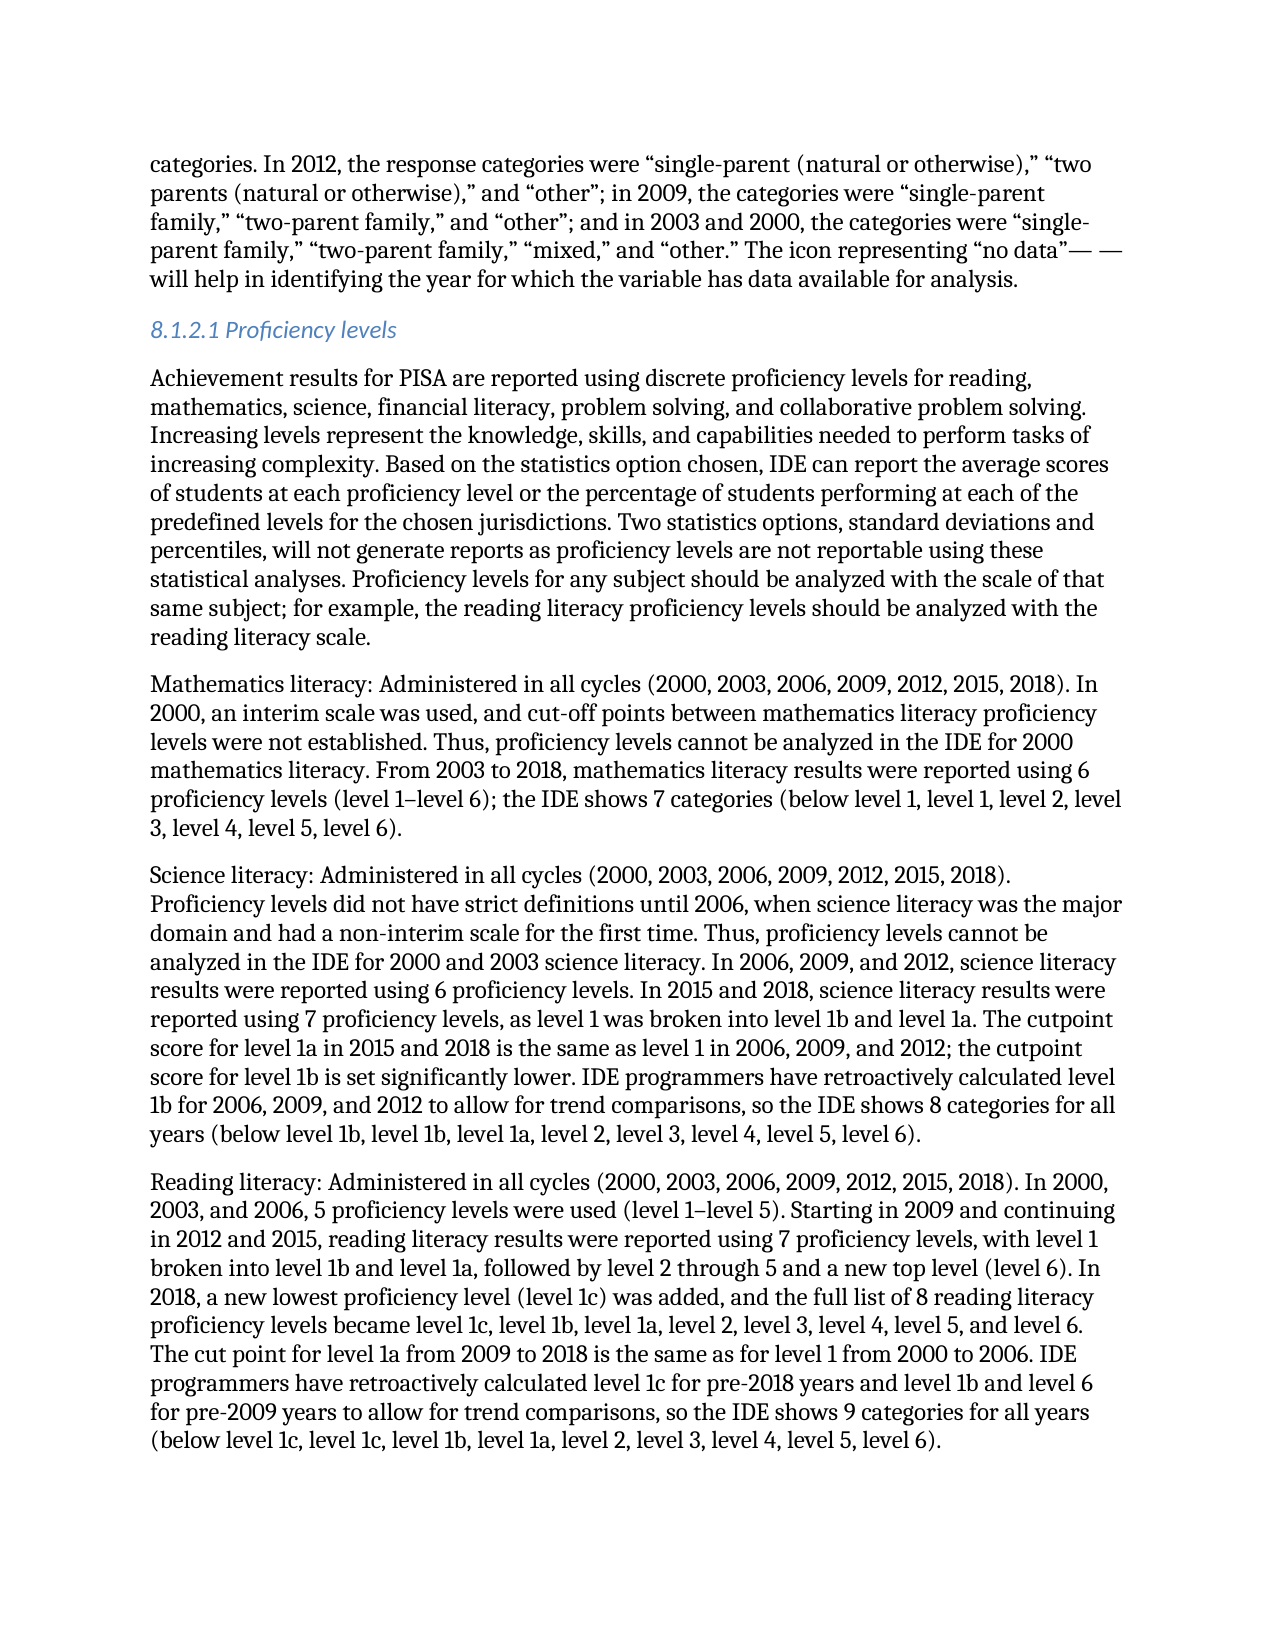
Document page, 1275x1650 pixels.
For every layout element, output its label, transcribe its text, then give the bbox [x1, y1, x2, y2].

text Reading literacy: Administered in all cycles (2000, 2003, 2006, 2009, 2012, 2015, 2018). In 2000, 2003, and 2006, 5 proficiency levels were used (level 1–level 5). Starting in 2009 and continuing in 2012 and 2015, reading literacy results were reported using 7 proficiency levels, with level 1 broken into level 1b and level 1a, followed by level 2 through 5 and a new top level (level 6). In 2018, a new lowest proficiency level (level 1c) was added, and the full list of 8 reading literacy proficiency levels became level 1c, level 1b, level 1a, level 2, level 3, level 4, level 5, and level 6. The cut point for level 1a from 2009 to 2018 is the same as for level 1 from 2000 to 2006. IDE programmers have retroactively calculated level 1c for pre-2018 years and level 1b and level 6 for pre-2009 years to allow for trend comparisons, so the IDE shows 9 categories for all years (below level 1c, level 1c, level 1b, level 1a, level 2, level 3, level 4, level 5, level 6). [150, 1168, 1125, 1455]
text Achievement results for PISA are reported using discrete proficiency levels for reading, mathematics, science, financial literacy, problem solving, and collaborative problem solving. Increasing levels represent the knowledge, skills, and capabilities needed to perform tasks of increasing complexity. Based on the statistics option chosen, IDE can report the average scores of students at each proficiency level or the percentage of students performing at each of the predefined levels for the chosen jurisdictions. Two statistics options, standard deviations and percentiles, will not generate reports as proficiency levels are not reportable using these statistical analyses. Proficiency levels for any subject should be analyzed with the scale of that same subject; for example, the reading literacy proficiency levels should be analyzed with the reading literacy scale. [150, 364, 1125, 651]
text Science literacy: Administered in all cycles (2000, 2003, 2006, 2009, 2012, 2015, 2018). Proficiency levels did not have strict definitions until 2006, when science literacy was the major domain and had a non-interim scale for the first time. Thus, proficiency levels cannot be analyzed in the IDE for 2000 and 2003 science literacy. In 2006, 2009, and 2012, science literacy results were reported using 6 proficiency levels. In 2015 and 2018, science literacy results were reported using 7 proficiency levels, as level 1 was broken into level 1b and level 1a. The cutpoint score for level 1a in 2015 and 2018 is the same as level 1 in 2006, 2009, and 2012; the cutpoint score for level 1b is set significantly lower. IDE programmers have retroactively calculated level 1b for 2006, 2009, and 2012 to allow for trend comparisons, so the IDE shows 8 categories for all years (below level 1b, level 1b, level 1a, level 2, level 3, level 4, level 5, level 6). [150, 861, 1125, 1149]
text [150, 150, 1125, 294]
subtitle 8.1.2.1 Proficiency levels [150, 314, 1125, 345]
text Mathematics literacy: Administered in all cycles (2000, 2003, 2006, 2009, 2012, 2015, 2018). In 2000, an interim scale was used, and cut-off points between mathematics literacy proficiency levels were not established. Thus, proficiency levels cannot be analyzed in the IDE for 2000 mathematics literacy. From 2003 to 2018, mathematics literacy results were reported using 6 proficiency levels (level 1–level 6); the IDE shows 7 categories (below level 1, level 1, level 2, level 3, level 4, level 5, level 6). [150, 670, 1125, 843]
